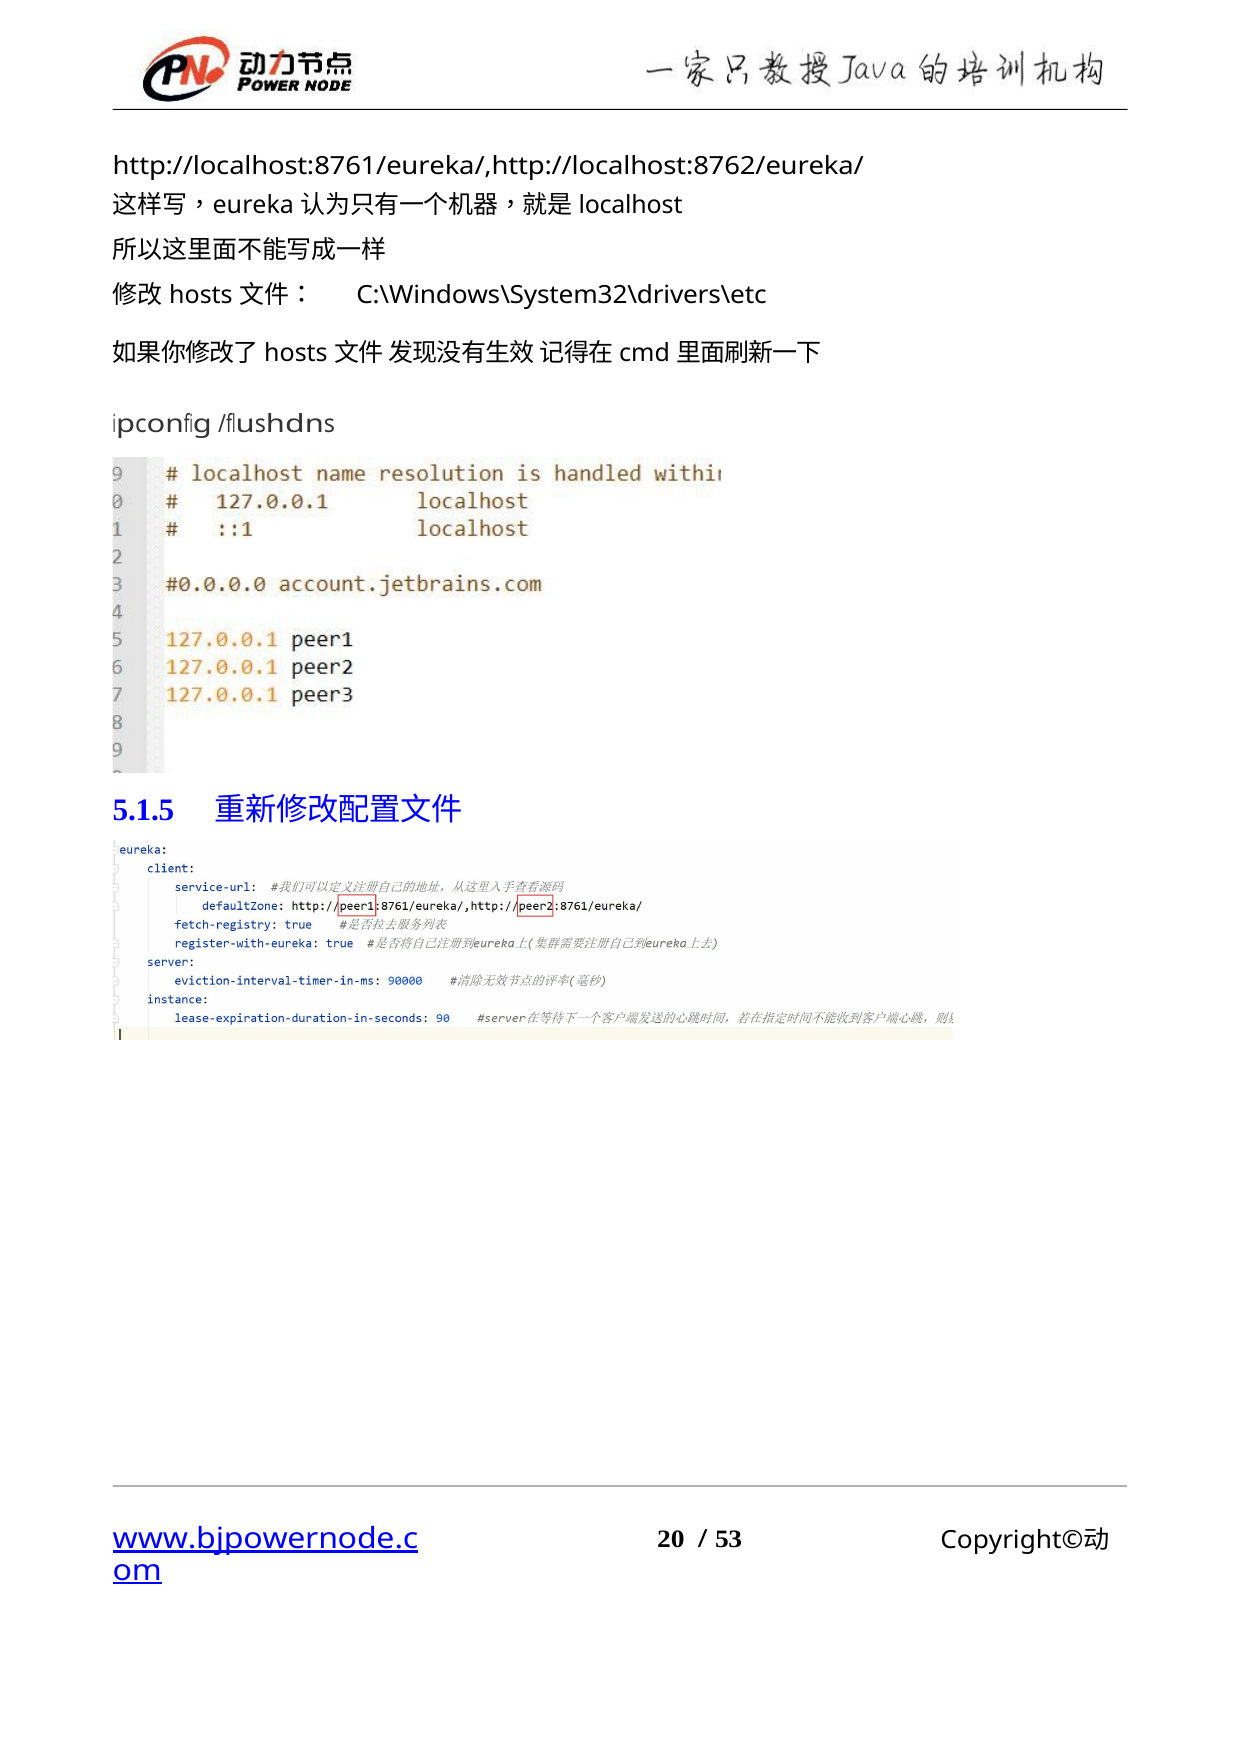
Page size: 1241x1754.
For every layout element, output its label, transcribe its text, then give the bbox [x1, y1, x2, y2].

text 如果你修改了 hosts 文件 发现没有生效 记得在 cmd 里面刷新一下 [112, 334, 1155, 368]
picture [112, 840, 955, 1040]
picture [112, 1483, 1127, 1488]
picture [112, 457, 722, 773]
text 修改 hosts 文件： C:\Windows\System32\drivers\etc [112, 277, 1155, 311]
text ipconfig /flushdns [112, 406, 1155, 440]
text 所以这里面不能写成一样 [112, 232, 1155, 266]
text http://localhost:8761/eureka/,http://localhost:8762/eureka/ [112, 147, 1155, 181]
picture [131, 29, 1104, 108]
text 这样写，eureka 认为只有一个机器，就是 localhost [112, 187, 1155, 221]
